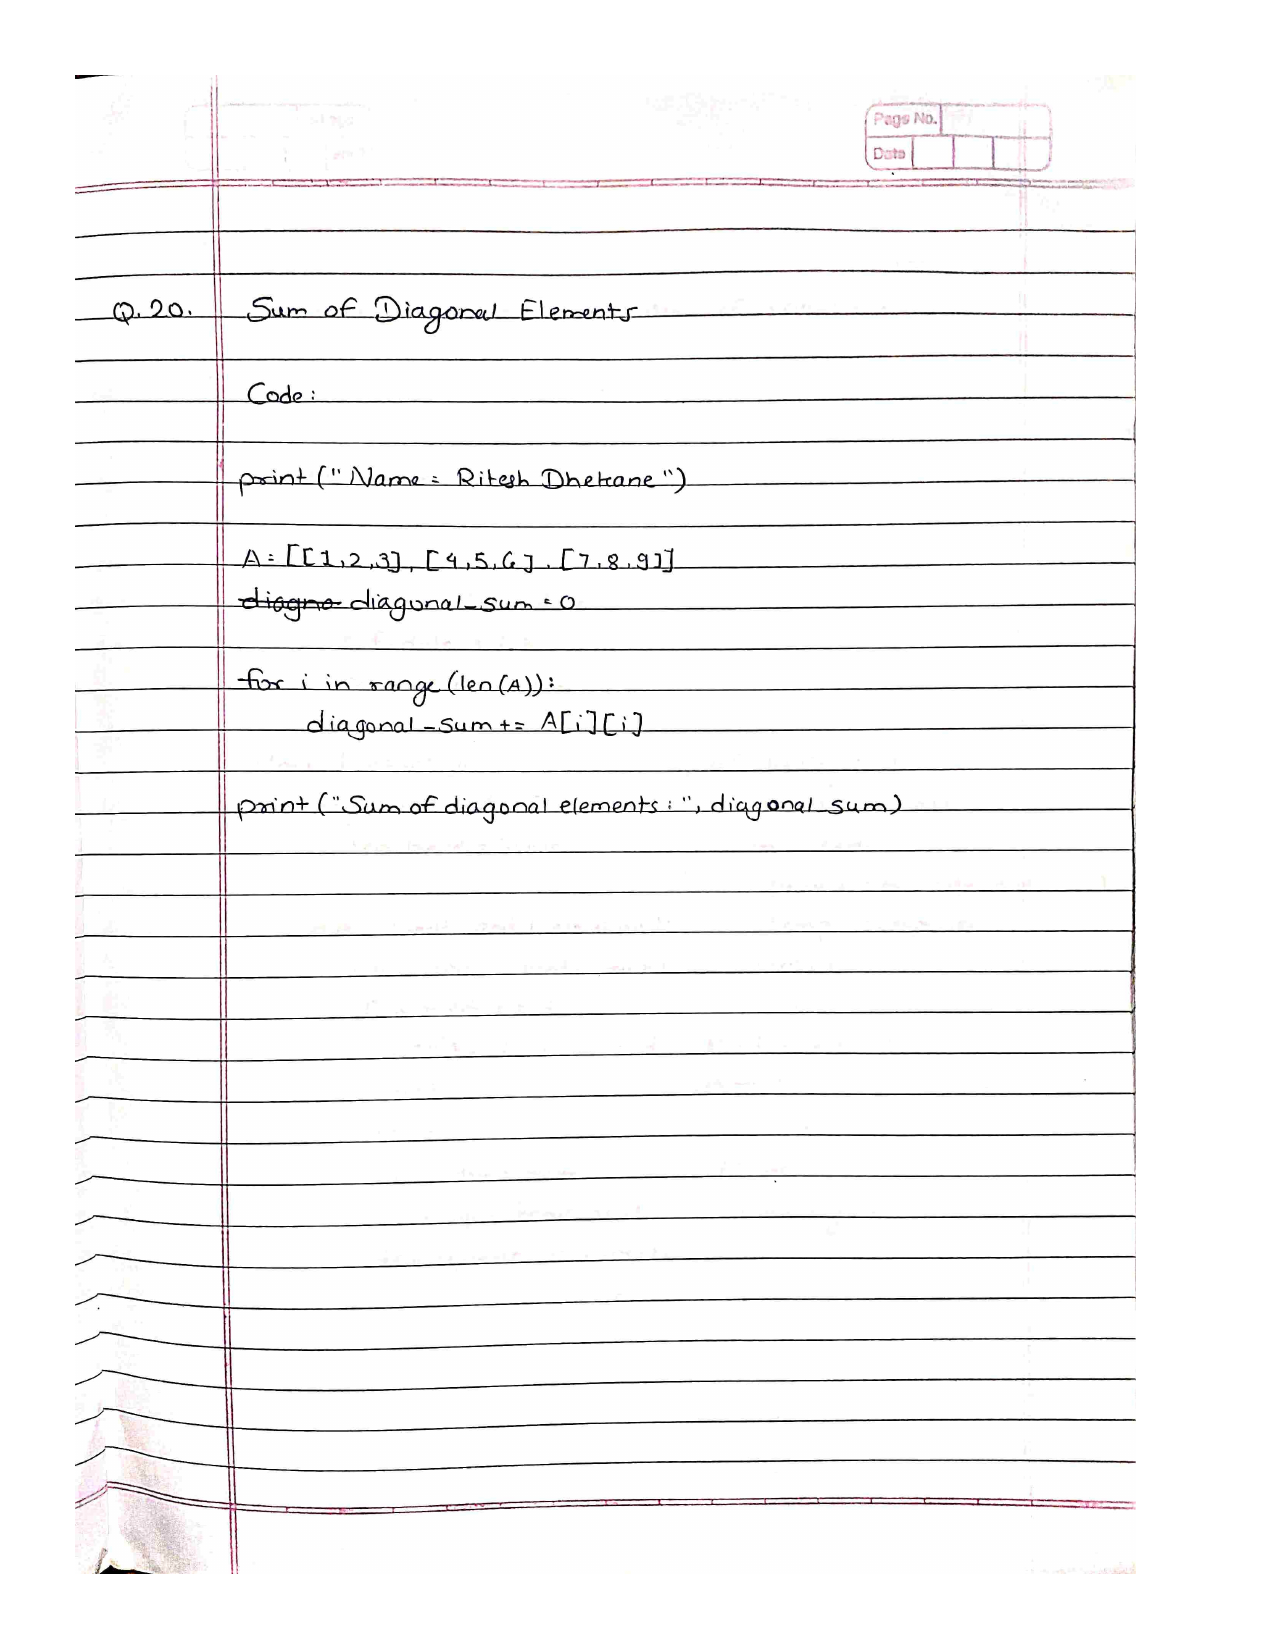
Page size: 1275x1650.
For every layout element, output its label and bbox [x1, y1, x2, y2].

picture [75, 75, 1136, 1574]
